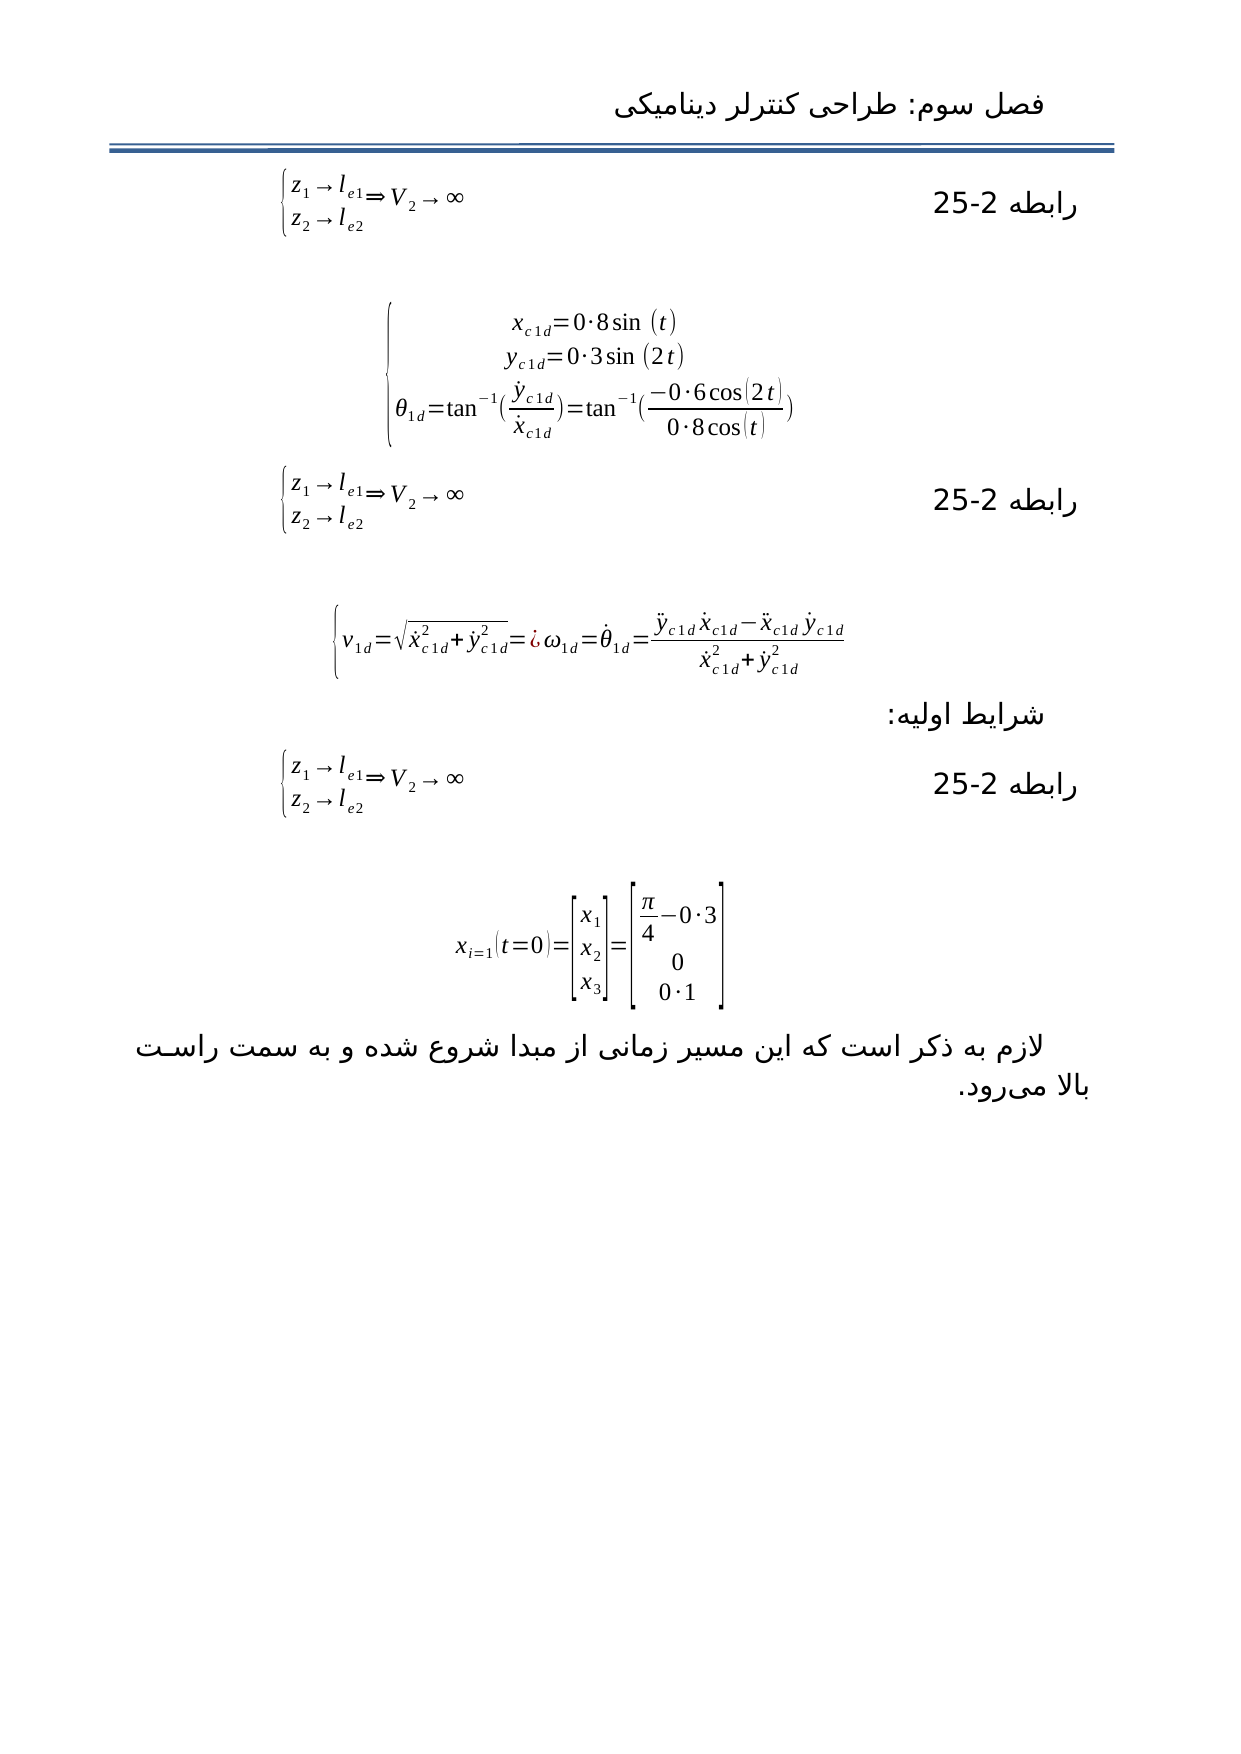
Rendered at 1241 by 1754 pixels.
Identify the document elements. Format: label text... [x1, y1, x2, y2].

table_header [135, 465, 612, 553]
table_header [135, 168, 612, 255]
table_header رابطه 2-25 [612, 465, 1089, 553]
table_header [135, 749, 612, 836]
table_header رابطه 2-25 [612, 168, 1089, 255]
text شرایط اولیه: [135, 697, 1090, 731]
table_header رابطه 2-25 [612, 749, 1089, 836]
text لازم به ذکر است که این مسیر زمانی از مبدا شروع شده و به سمت راست بالا می‌رود. [135, 1029, 1090, 1102]
